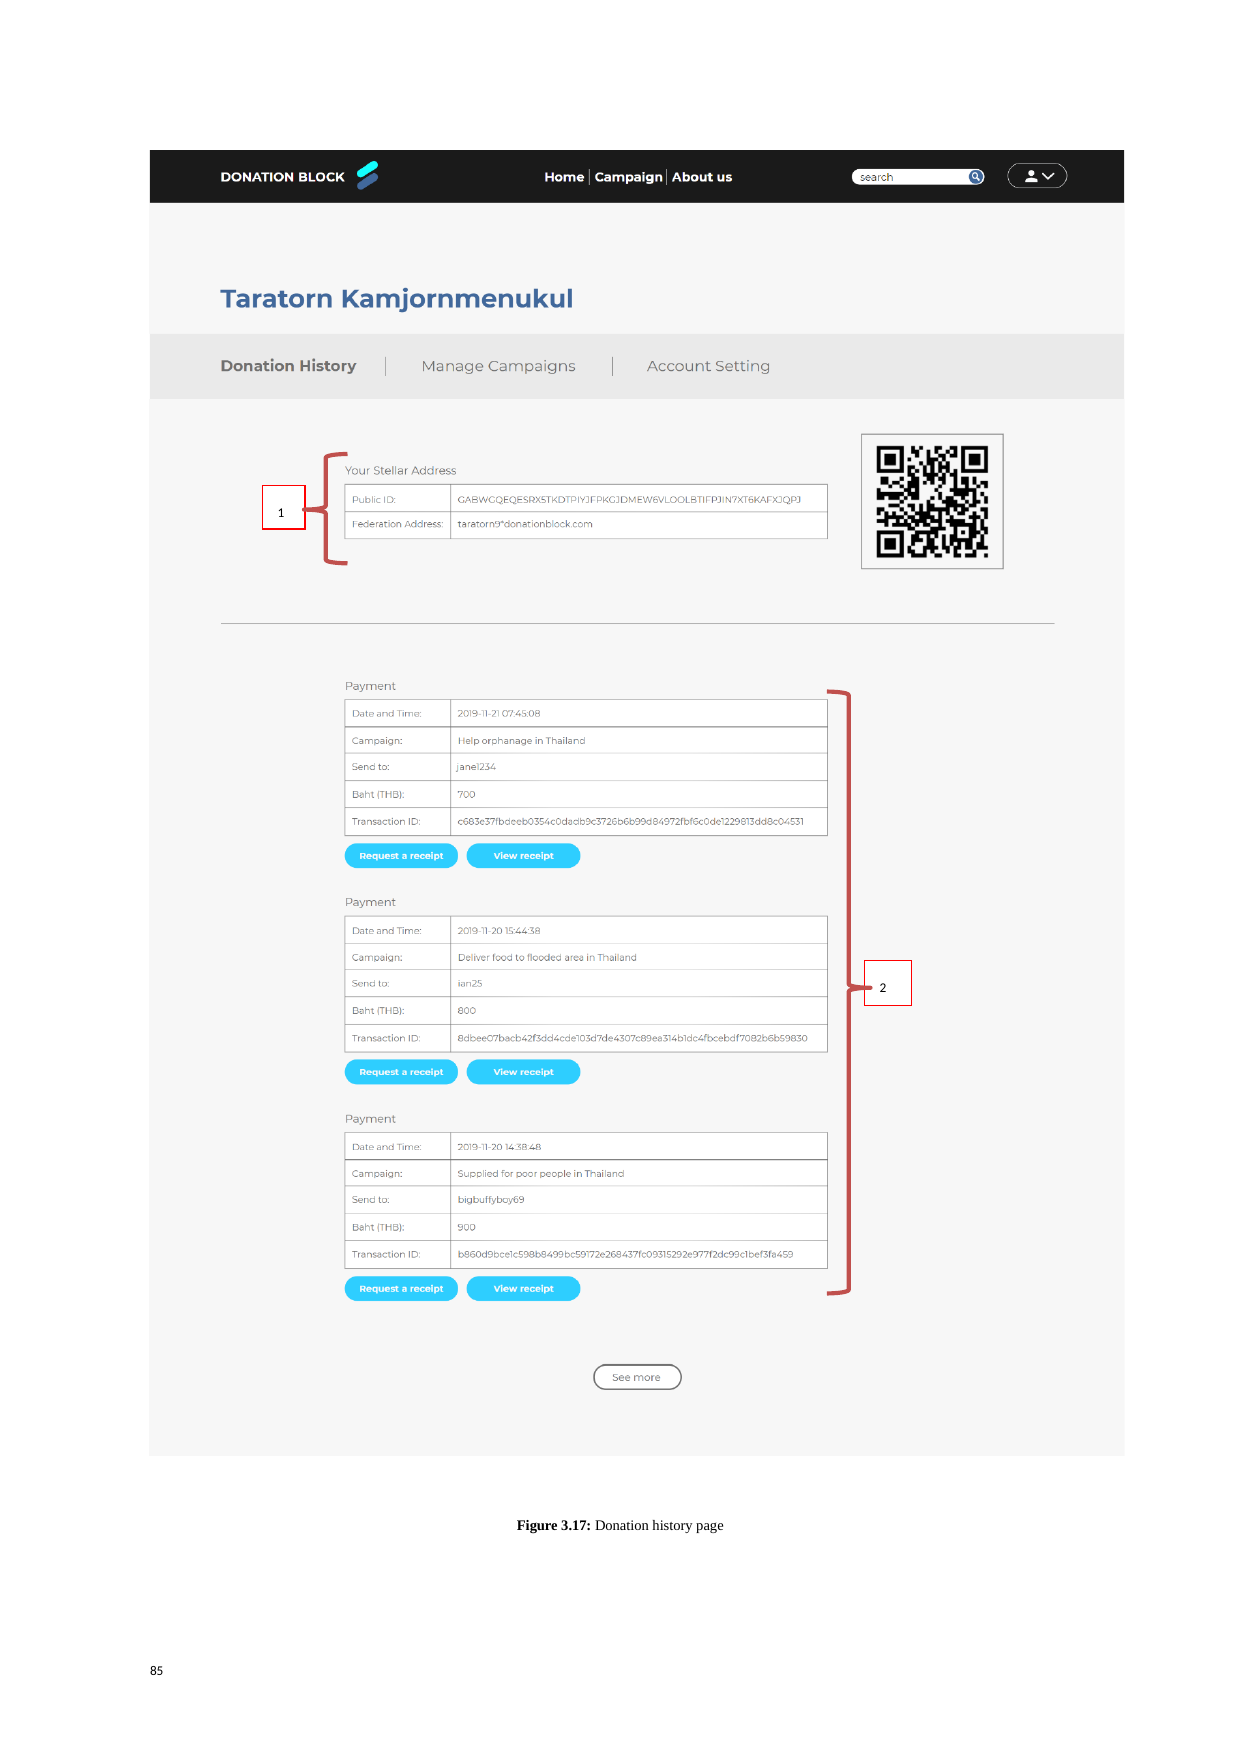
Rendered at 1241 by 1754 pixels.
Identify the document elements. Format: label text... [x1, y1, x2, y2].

text Figure 3.17: Donation history page [150, 1504, 1090, 1533]
picture [149, 150, 1125, 1456]
